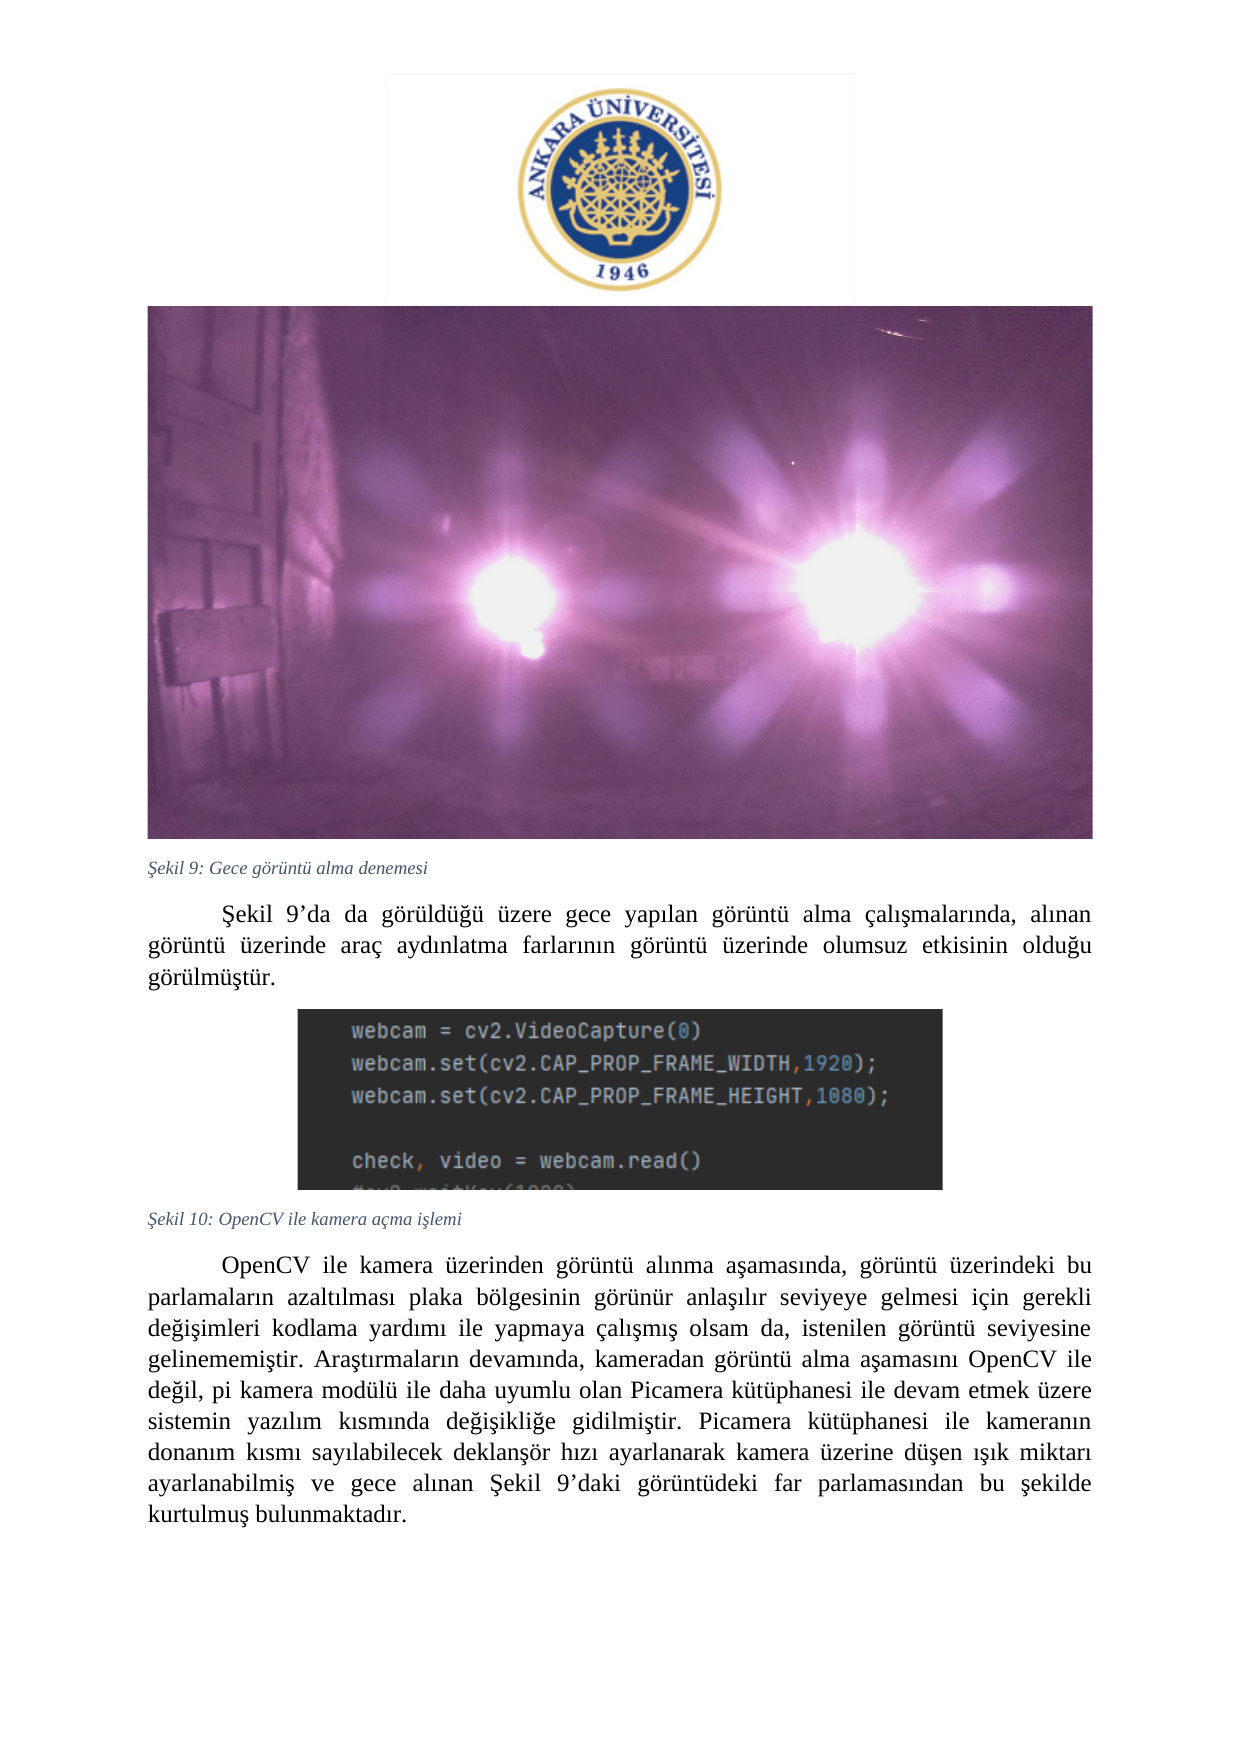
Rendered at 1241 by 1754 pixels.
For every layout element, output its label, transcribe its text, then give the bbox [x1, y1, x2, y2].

text Şekil 9’da da görüldüğü üzere gece yapılan görüntü alma çalışmalarında, alınan görüntü üzerinde araç aydınlatma farlarının görüntü üzerinde olumsuz etkisinin olduğu görülmüştür. [148, 899, 1093, 990]
text Şekil 10: OpenCV ile kamera açma işlemi [148, 1208, 1093, 1230]
text OpenCV ile kamera üzerinden görüntü alınma aşamasında, görüntü üzerindeki bu parlamaların azaltılması plaka bölgesinin görünür anlaşılır seviyeye gelmesi için gerekli değişimleri kodlama yardımı ile yapmaya çalışmış olsam da, istenilen görüntü seviyesine gelinememiştir. Araştırmaların devamında, kameradan görüntü alma aşamasını OpenCV ile değil, pi kamera modülü ile daha uyumlu olan Picamera kütüphanesi ile devam etmek üzere sistemin yazılım kısmında değişikliğe gidilmiştir. Picamera kütüphanesi ile kameranın donanım kısmı sayılabilecek deklanşör hızı ayarlanarak kamera üzerine düşen ışık miktarı ayarlanabilmiş ve gece alınan Şekil 9’daki görüntüdeki far parlamasından bu şekilde kurtulmuş bulunmaktadır. [148, 1251, 1093, 1528]
picture [147, 73, 1093, 839]
text Şekil 9: Gece görüntü alma denemesi [148, 857, 1093, 879]
picture [297, 1009, 943, 1190]
